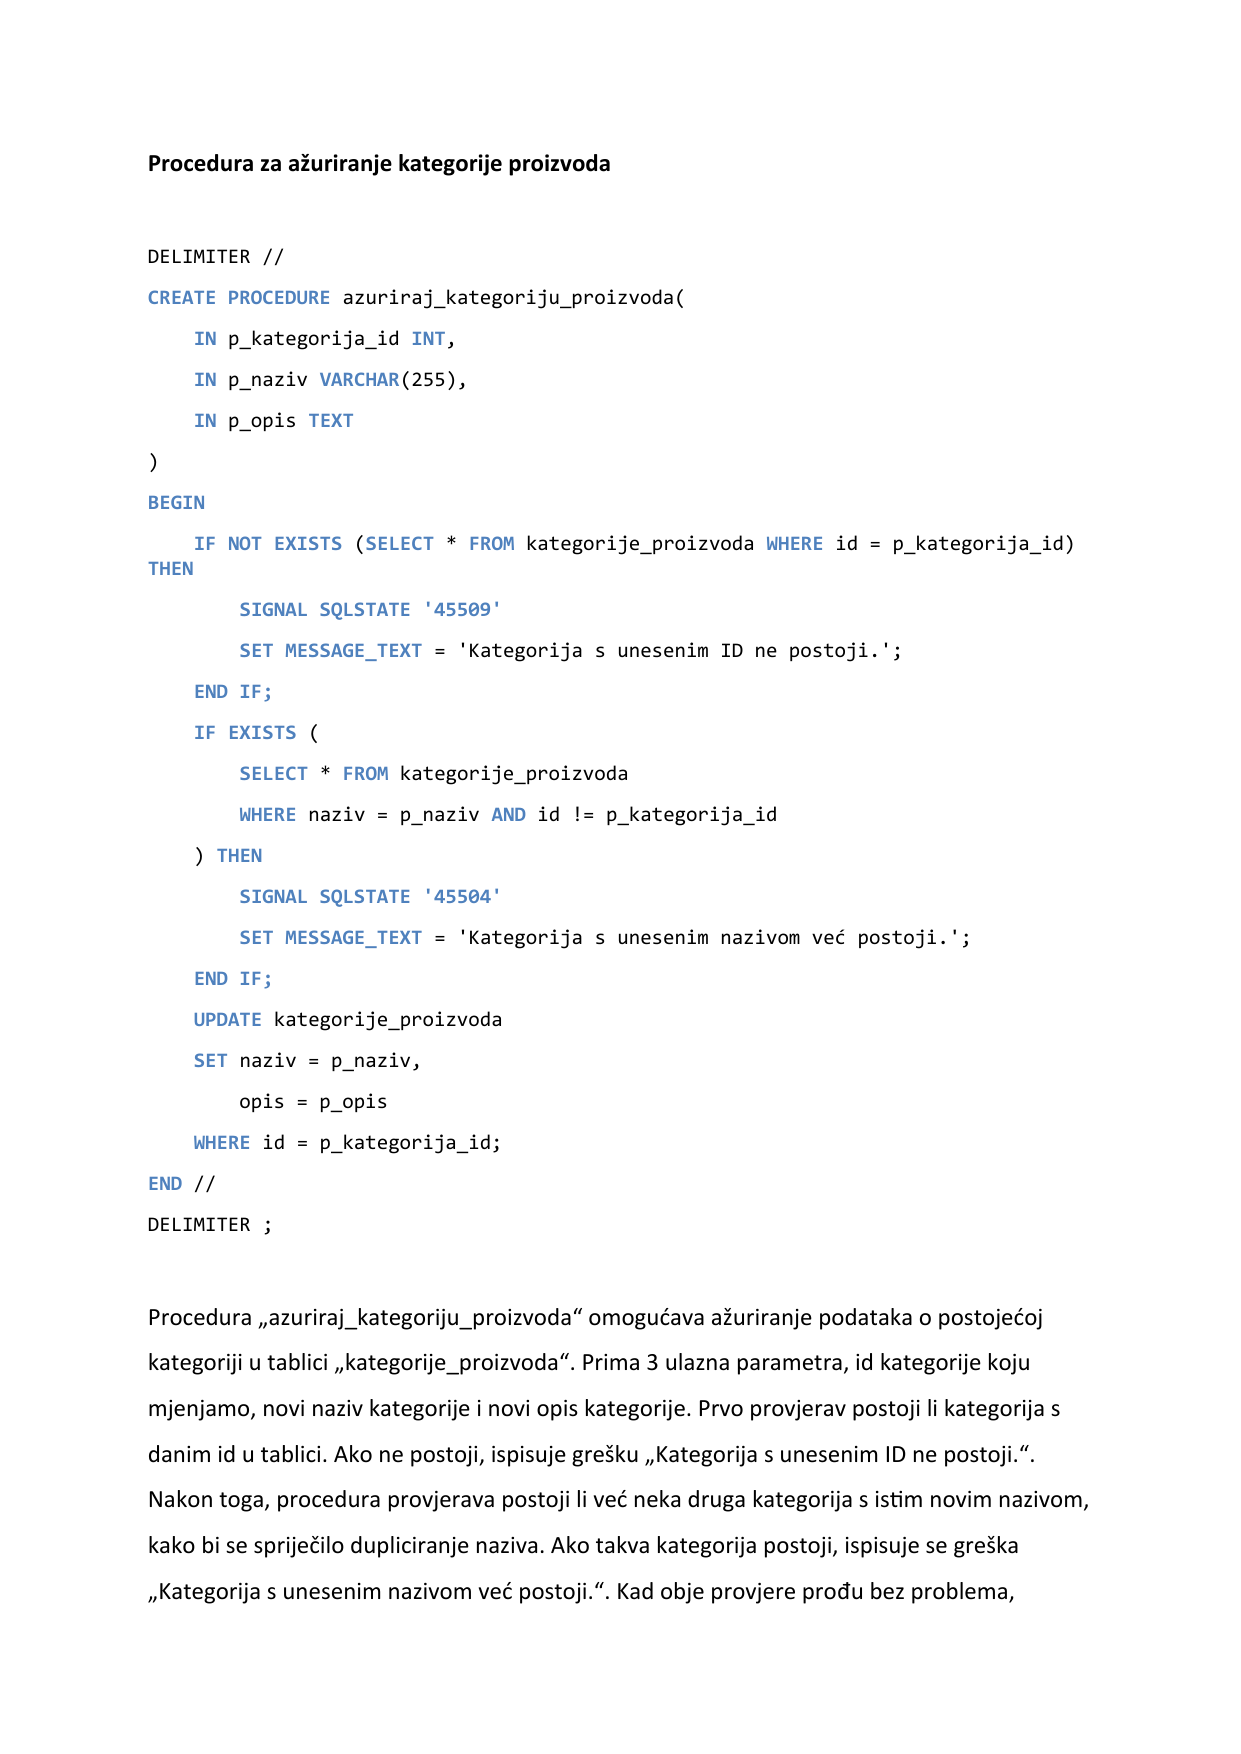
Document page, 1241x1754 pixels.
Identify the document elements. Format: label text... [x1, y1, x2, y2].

text WHERE id = p_kategorija_id; [148, 1131, 1093, 1155]
text IN p_kategorija_id INT, [148, 326, 1093, 351]
text CREATE PROCEDURE azuriraj_kategoriju_proizvoda( [148, 285, 1093, 310]
text opis = p_opis [148, 1089, 1093, 1114]
text END IF; [148, 966, 1093, 991]
text SET naziv = p_naziv, [148, 1048, 1093, 1073]
text ) [148, 449, 1093, 474]
text IN p_naziv VARCHAR(255), [148, 367, 1093, 392]
text WHERE naziv = p_naziv AND id != p_kategorija_id [148, 802, 1093, 827]
text IF EXISTS ( [148, 720, 1093, 744]
text DELIMITER // [148, 244, 1093, 269]
text END // [148, 1172, 1093, 1196]
text SET MESSAGE_TEXT = 'Kategorija s unesenim nazivom već postoji.'; [148, 925, 1093, 950]
text SIGNAL SQLSTATE '45509' [148, 597, 1093, 621]
text BEGIN [148, 491, 1093, 515]
text SELECT * FROM kategorije_proizvoda [148, 761, 1093, 786]
text DELIMITER ; [148, 1213, 1093, 1237]
text IF NOT EXISTS (SELECT * FROM kategorije_proizvoda WHERE id = p_kategorija_id) THEN [148, 532, 1093, 580]
text SET MESSAGE_TEXT = 'Kategorija s unesenim ID ne postoji.'; [148, 638, 1093, 662]
text Procedura za ažuriranje kategorije proizvoda [148, 148, 1093, 178]
text END IF; [148, 679, 1093, 703]
text IN p_opis TEXT [148, 408, 1093, 433]
text UPDATE kategorije_proizvoda [148, 1007, 1093, 1032]
text SIGNAL SQLSTATE '45504' [148, 884, 1093, 909]
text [148, 1301, 1093, 1606]
text ) THEN [148, 843, 1093, 868]
